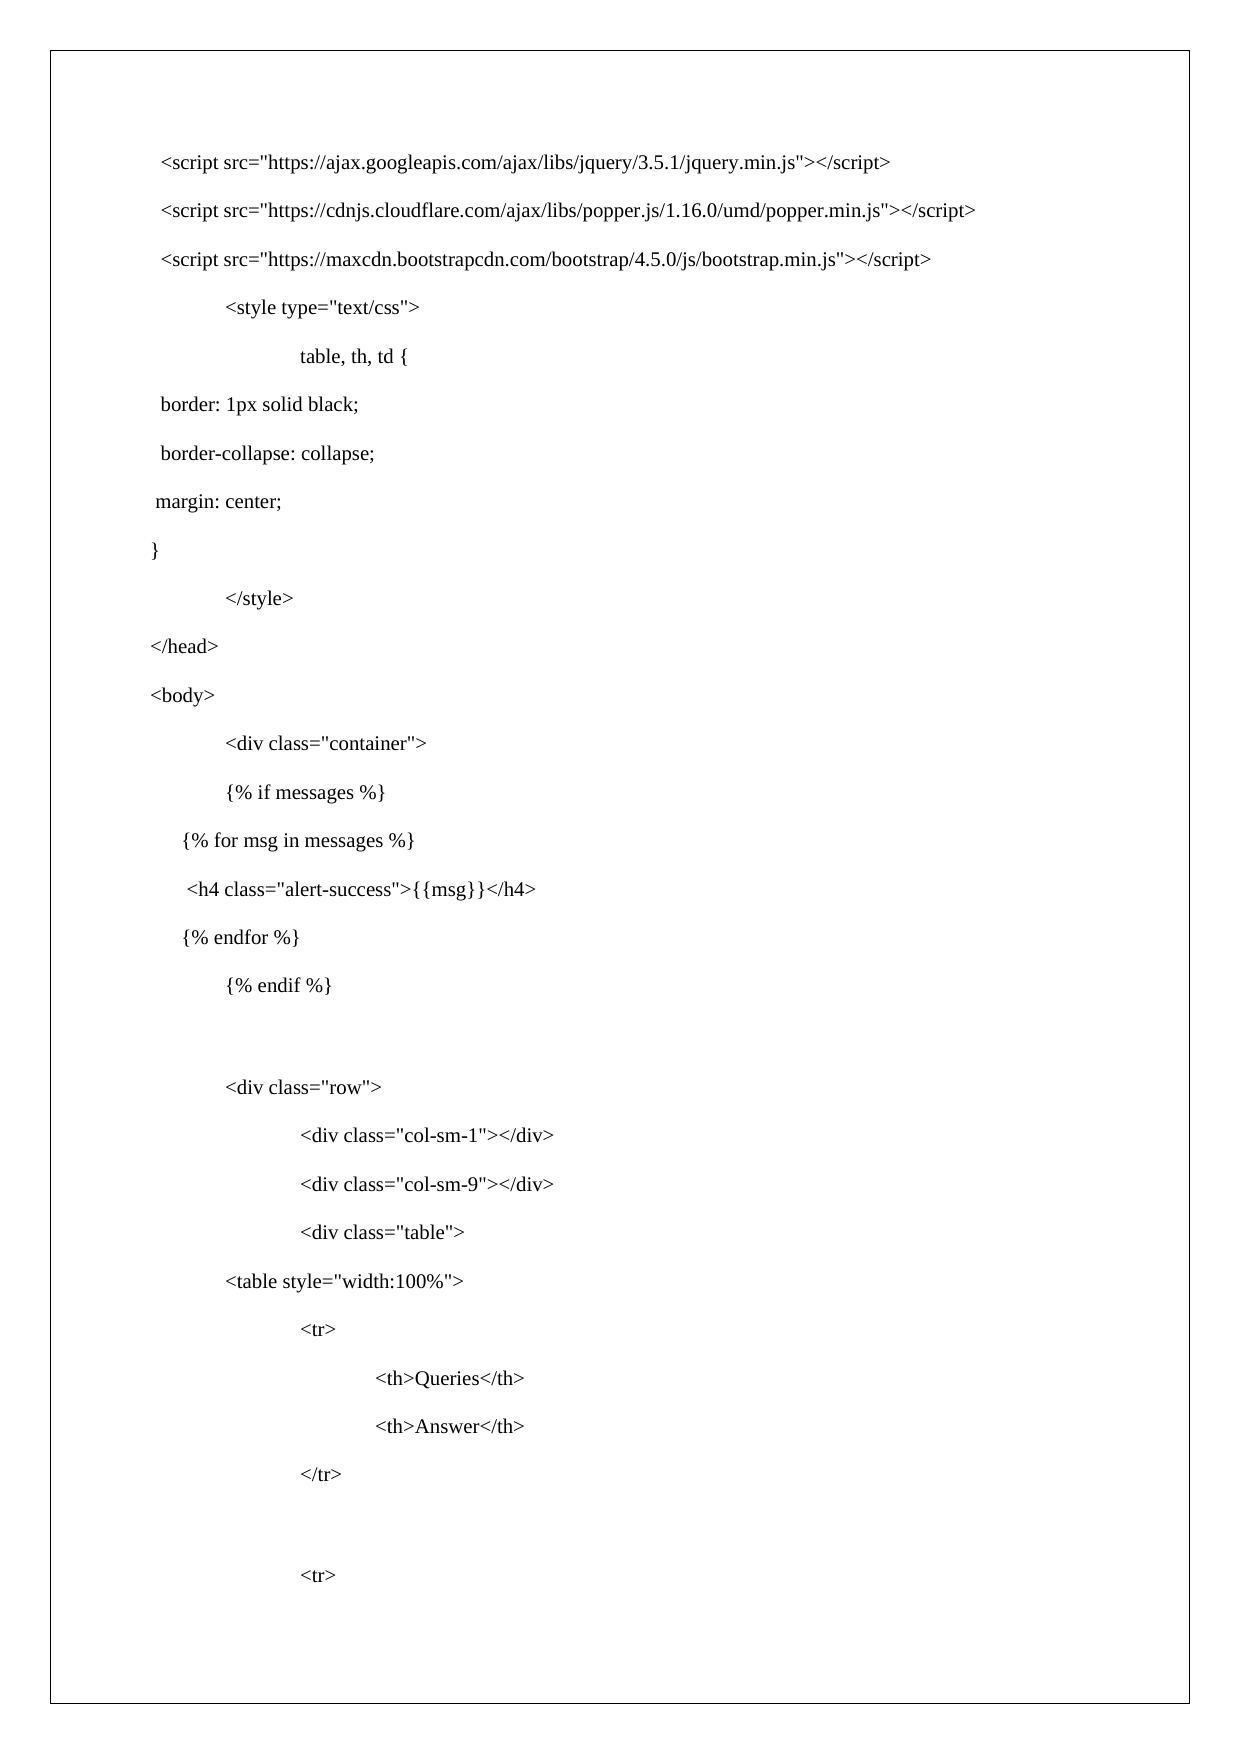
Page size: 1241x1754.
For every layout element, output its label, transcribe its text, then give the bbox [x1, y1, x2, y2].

text <script src="https://maxcdn.bootstrapcdn.com/bootstrap/4.5.0/js/bootstrap.min.js"></script> [150, 247, 1090, 271]
text {% if messages %} [150, 780, 1090, 804]
text <tr> [150, 1563, 1090, 1587]
text <div class="col-sm-1"></div> [150, 1123, 1090, 1147]
text <table style="width:100%"> [150, 1269, 1090, 1293]
text <th>Queries</th> [150, 1366, 1090, 1389]
text border: 1px solid black; [150, 392, 1090, 416]
text table, th, td { [150, 344, 1090, 368]
text <body> [150, 683, 1090, 707]
text <div class="col-sm-9"></div> [150, 1172, 1090, 1196]
text <h4 class="alert-success">{{msg}}</h4> [150, 877, 1090, 901]
text <div class="table"> [150, 1220, 1090, 1244]
text <script src="https://ajax.googleapis.com/ajax/libs/jquery/3.5.1/jquery.min.js"></script> [150, 150, 1090, 174]
text <div class="container"> [150, 731, 1090, 755]
text <th>Answer</th> [150, 1414, 1090, 1438]
text </head> [150, 634, 1090, 658]
text } [150, 537, 1090, 562]
text <div class="row"> [150, 1075, 1090, 1099]
text <script src="https://cdnjs.cloudflare.com/ajax/libs/popper.js/1.16.0/umd/popper.min.js"></script> [150, 198, 1090, 222]
text border-collapse: collapse; [150, 441, 1090, 465]
text <style type="text/css"> [150, 295, 1090, 319]
text margin: center; [150, 489, 1090, 513]
text </style> [150, 586, 1090, 610]
text {% endif %} [150, 973, 1090, 997]
text </tr> [150, 1462, 1090, 1486]
text <tr> [150, 1317, 1090, 1341]
text {% for msg in messages %} [150, 828, 1090, 852]
text {% endfor %} [150, 925, 1090, 949]
